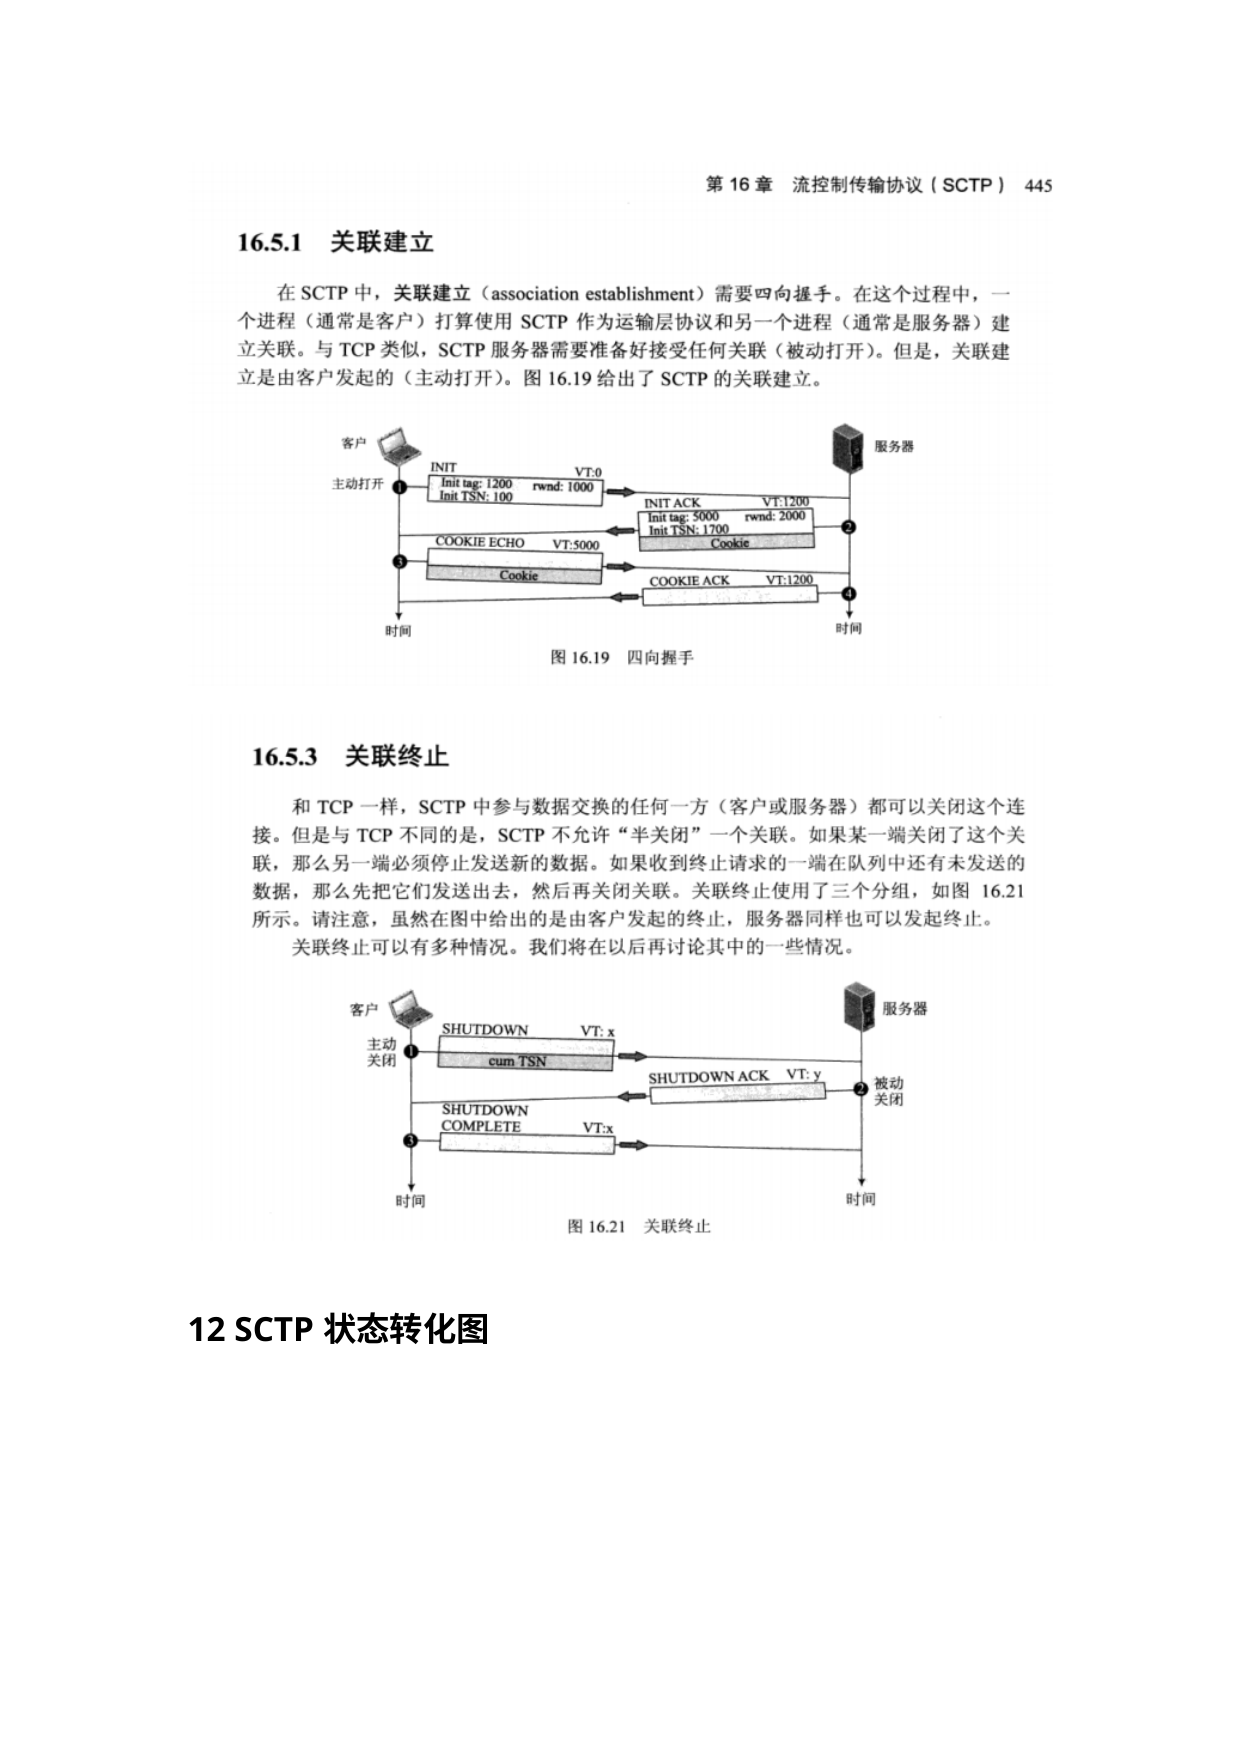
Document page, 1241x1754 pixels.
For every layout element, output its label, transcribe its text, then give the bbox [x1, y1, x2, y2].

picture [187, 714, 1053, 1241]
subtitle 12 SCTP 状态转化图 [187, 1294, 1053, 1359]
picture [187, 162, 1053, 686]
